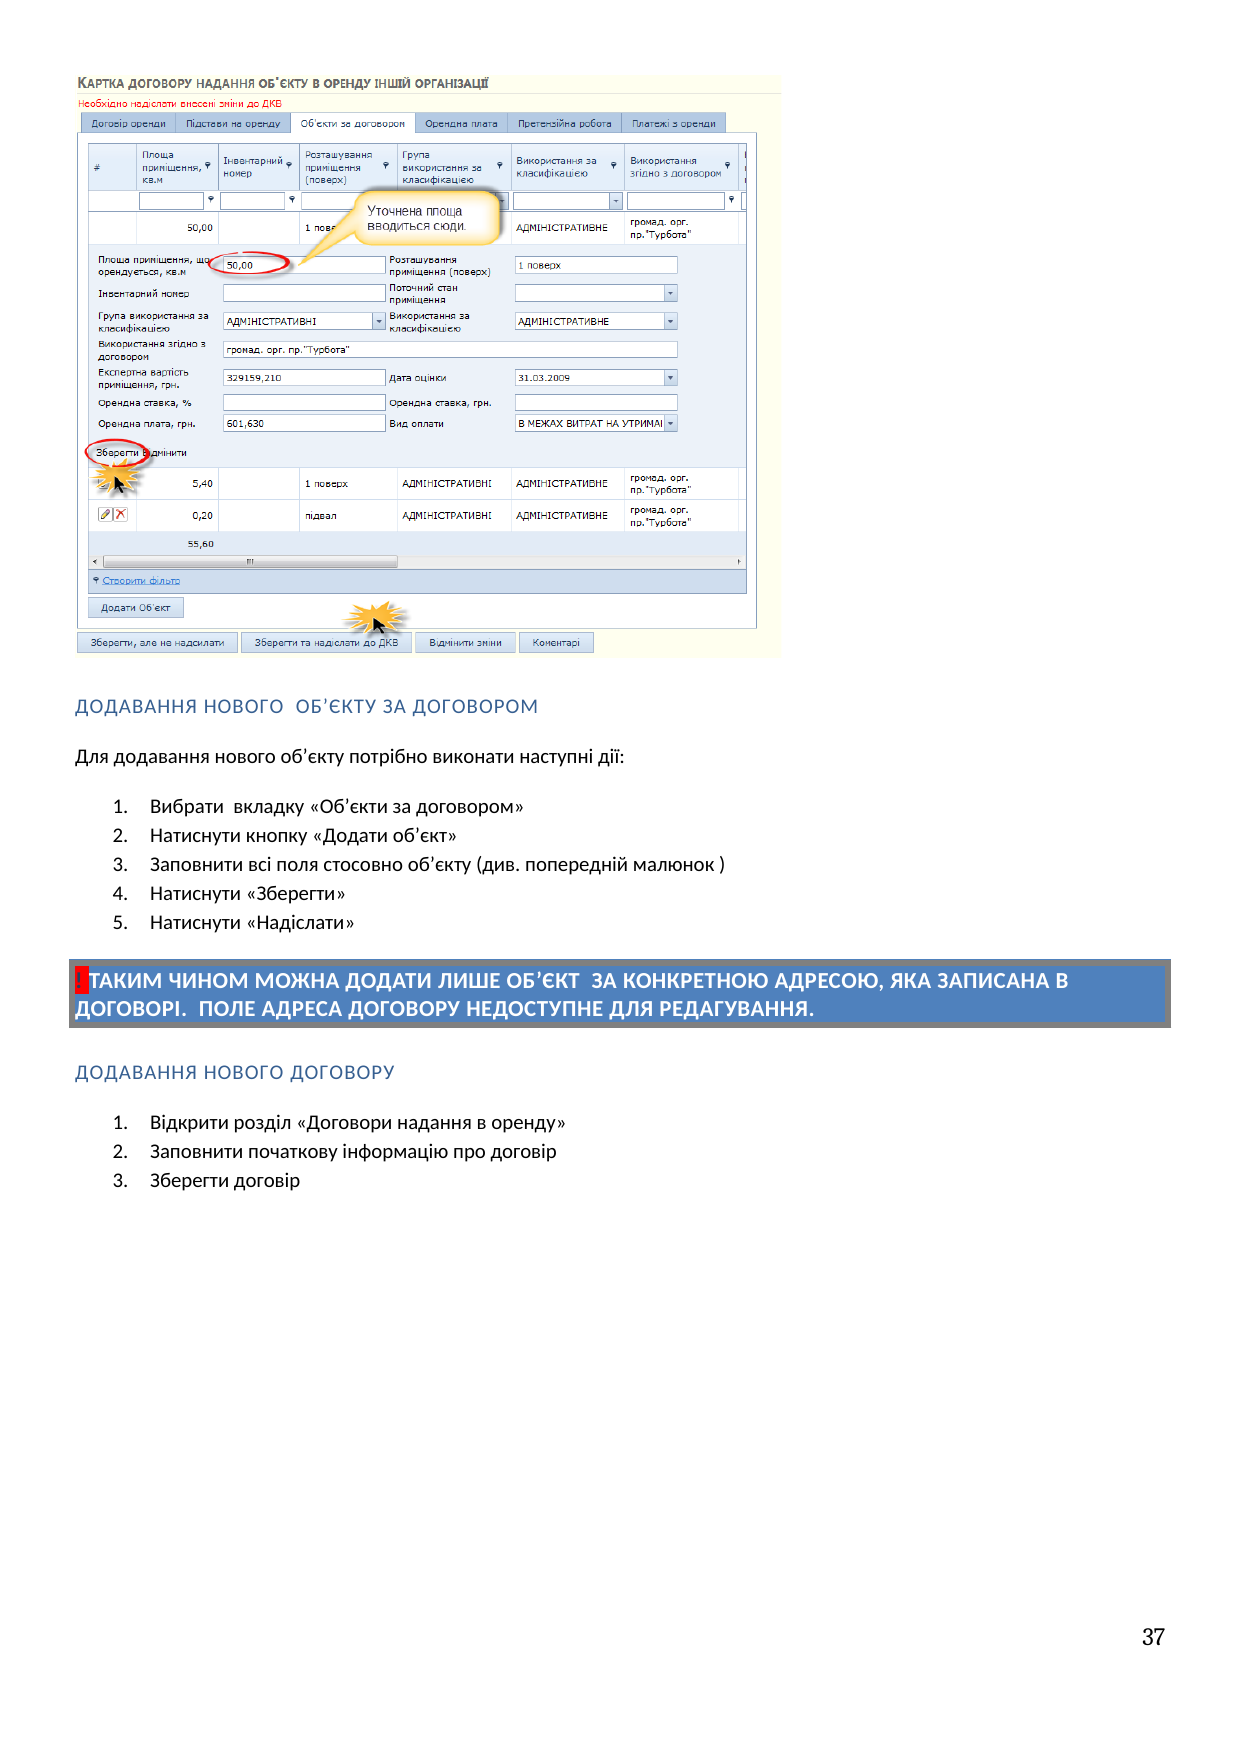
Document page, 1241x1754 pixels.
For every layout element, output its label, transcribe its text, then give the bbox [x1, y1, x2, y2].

list Натиснути «Надіслати» [112, 909, 1165, 935]
list Натиснути кнопку «Додати об’єкт» [112, 822, 1165, 847]
list Заповнити всі поля стосовно об’єкту (див. попередній малюнок ) [112, 851, 1165, 877]
subtitle Додавання нового договору [75, 1059, 1165, 1085]
list Натиснути «Зберегти» [112, 880, 1165, 906]
subtitle ! Таким чином можна додати лише об’єкт за конкретною адресою, яка записана в договорі. Поле адреса договору недоступне для редагування. [75, 966, 1165, 1022]
subtitle Додавання нового об’єкту за договором [75, 693, 1165, 718]
list Зберегти договір [112, 1168, 1165, 1193]
list Вибрати вкладку «Об’єкти за договором» [112, 793, 1165, 818]
picture [75, 75, 782, 658]
text Для додавання нового об’єкту потрібно виконати наступні дії: [75, 743, 1165, 768]
list Відкрити розділ «Договори надання в оренду» [112, 1109, 1165, 1135]
list Заповнити початкову інформацію про договір [112, 1138, 1165, 1164]
